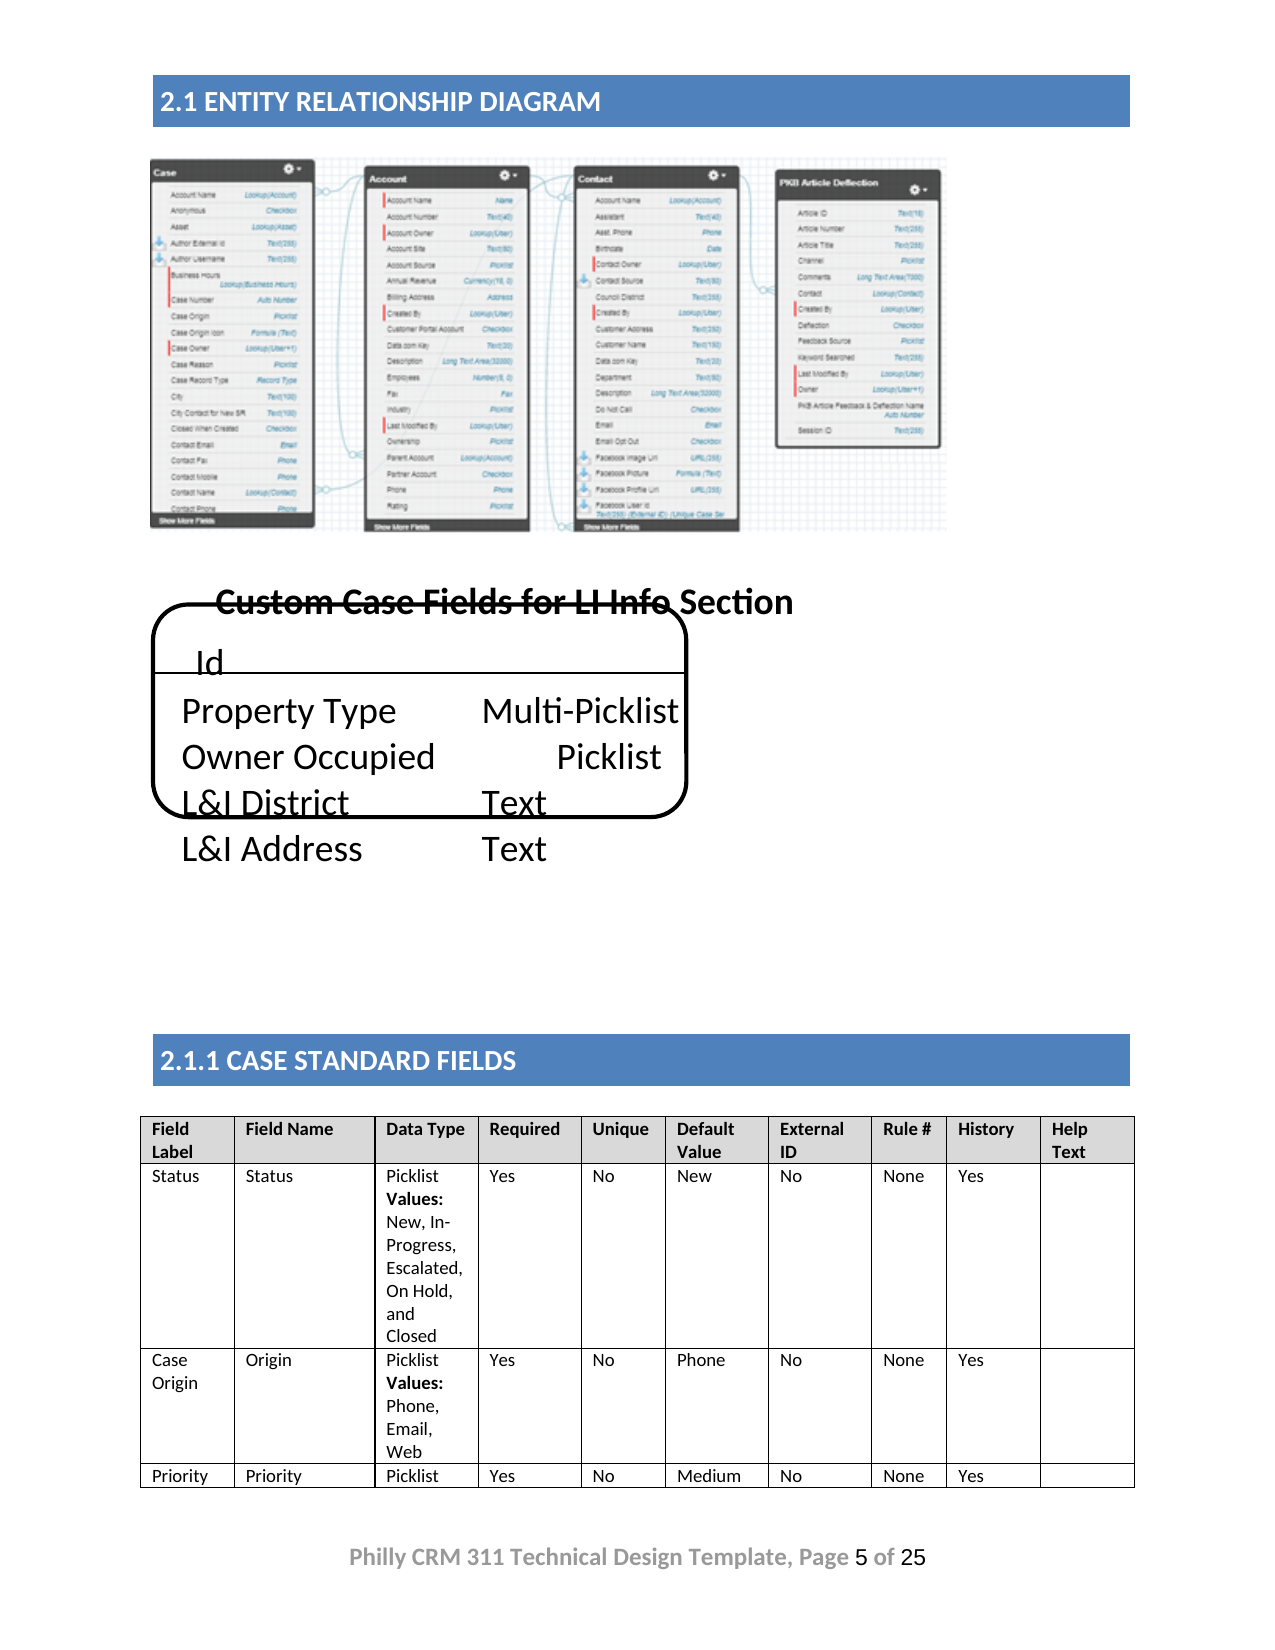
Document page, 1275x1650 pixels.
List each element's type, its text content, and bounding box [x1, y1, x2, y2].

table_cell [1041, 1464, 1134, 1487]
table_header Unique [582, 1117, 665, 1163]
table_cell Status [235, 1164, 374, 1347]
table_header Required [479, 1117, 581, 1163]
table_cell Picklist Values: Phone, Email, Web [376, 1349, 478, 1463]
table_cell Medium [666, 1464, 768, 1487]
table_cell Phone [666, 1349, 768, 1463]
table_cell Origin [235, 1349, 374, 1463]
picture [150, 157, 947, 537]
table_cell No [769, 1464, 871, 1487]
table_header Field Name [235, 1117, 374, 1163]
table_cell Yes [947, 1464, 1040, 1487]
table_cell Yes [479, 1349, 581, 1463]
table_cell No [769, 1164, 871, 1347]
table_cell Status [141, 1164, 234, 1347]
table_cell Priority [235, 1464, 374, 1487]
table_cell Yes [947, 1349, 1040, 1463]
table_header Field Label [141, 1117, 234, 1163]
table_cell None [872, 1164, 946, 1347]
table_cell Yes [479, 1464, 581, 1487]
table_header External ID [769, 1117, 871, 1163]
table_cell Case Origin [141, 1349, 234, 1463]
table_header 2.1.1 CASE STANDARD FIELDS [155, 1036, 1128, 1084]
table_cell Picklist Values: New, In-Progress, Escalated, On Hold, and Closed [376, 1164, 478, 1347]
table_header Data Type [376, 1117, 478, 1163]
table_cell No [769, 1349, 871, 1463]
table_cell New [666, 1164, 768, 1347]
table_cell None [872, 1464, 946, 1487]
table_cell No [582, 1349, 665, 1463]
table_cell No [582, 1164, 665, 1347]
table_header Rule # [872, 1117, 946, 1163]
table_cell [376, 1464, 478, 1487]
table_cell Yes [479, 1164, 581, 1347]
table_cell [1041, 1164, 1134, 1347]
table_cell None [872, 1349, 946, 1463]
table_cell Priority [141, 1464, 234, 1487]
table_header 2.1 ENTITY RELATIONSHIP DIAGRAM [155, 77, 1128, 125]
table_header Default Value [666, 1117, 768, 1163]
table_header History [947, 1117, 1040, 1163]
table_cell [1041, 1349, 1134, 1463]
table_cell No [582, 1464, 665, 1487]
table_cell Yes [947, 1164, 1040, 1347]
table_header Help Text [1041, 1117, 1134, 1163]
